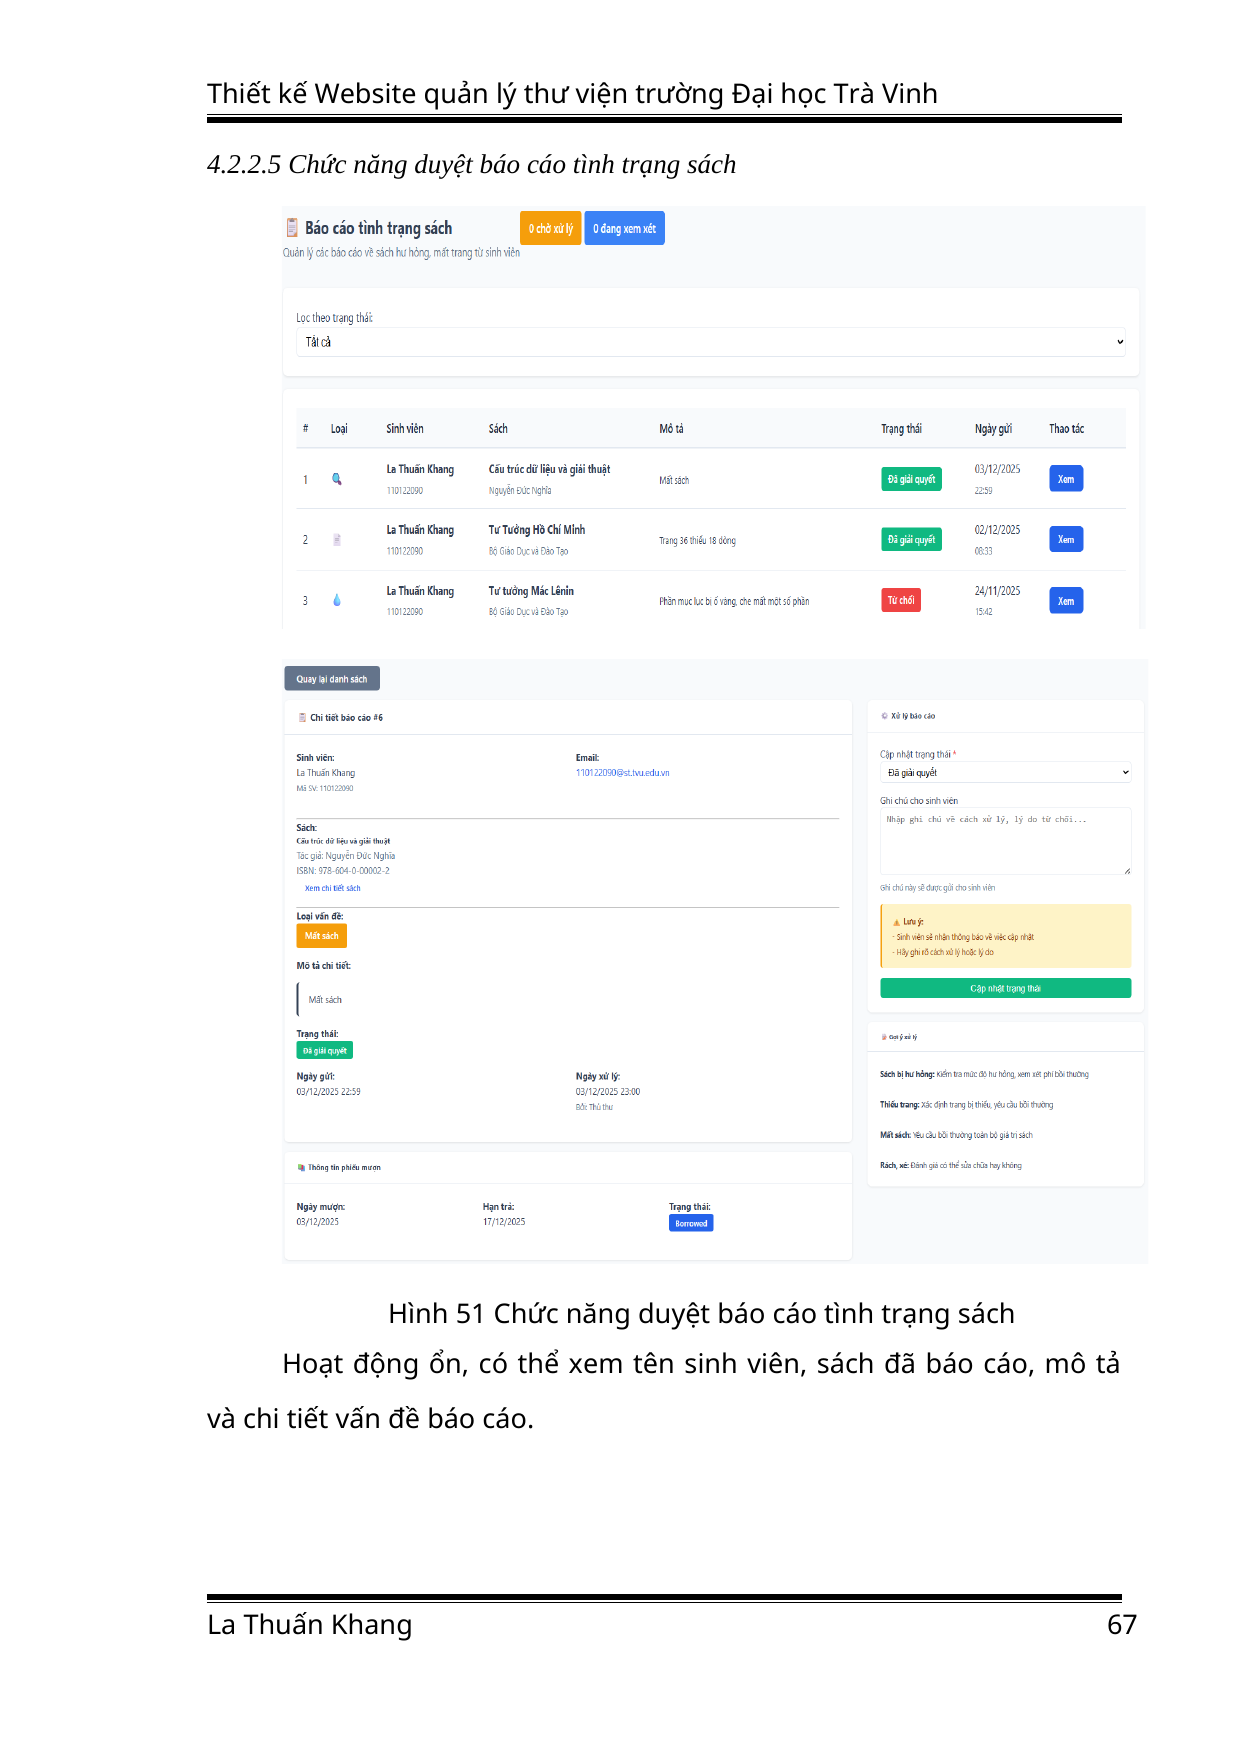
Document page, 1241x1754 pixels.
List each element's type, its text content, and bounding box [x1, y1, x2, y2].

picture [281, 659, 1149, 1264]
text Hoạt động ổn, có thể xem tên sinh viên, sách đã báo cáo, mô tả và chi tiết vấn đề báo cáo. [207, 1344, 1122, 1437]
picture [281, 206, 1146, 629]
subtitle Chức năng duyệt báo cáo tình trạng sách [207, 148, 1122, 179]
